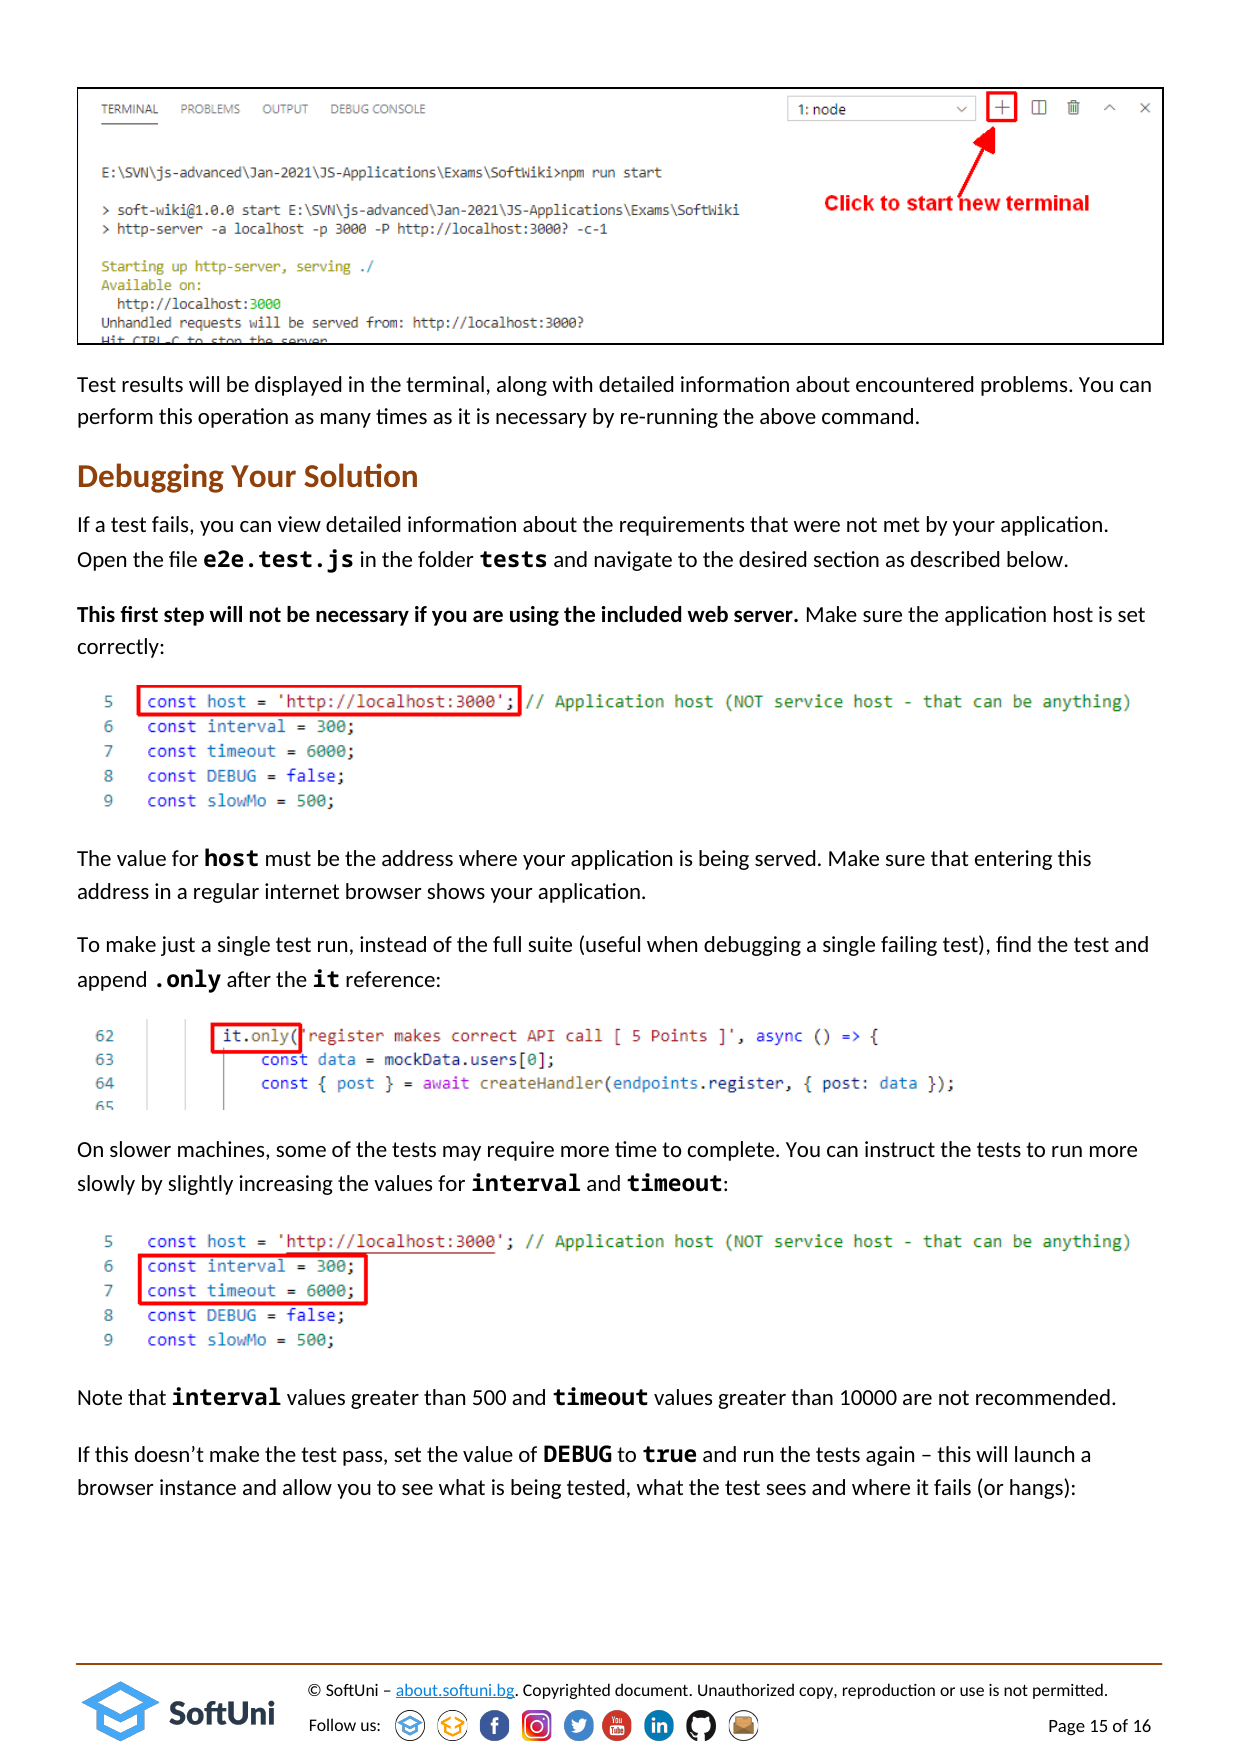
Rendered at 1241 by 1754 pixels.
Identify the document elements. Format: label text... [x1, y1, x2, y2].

picture [395, 1710, 425, 1741]
picture [602, 1710, 632, 1741]
picture [686, 1710, 716, 1741]
picture [78, 89, 1162, 343]
picture [665, 1732, 674, 1741]
picture [644, 1732, 653, 1741]
text On slower machines, some of the tests may require more time to complete. You can instruct the tests to run more slowly by slightly increasing the values for interval and timeout: [77, 1135, 1163, 1199]
picture [728, 1710, 759, 1741]
text This first step will not be necessary if you are using the included web server. Make sure the application host is set correctly: [77, 600, 1163, 660]
picture [665, 1710, 674, 1719]
subtitle Debugging Your Solution [77, 455, 1163, 496]
picture [658, 1723, 667, 1732]
text Note that interval values greater than 500 and timeout values greater than 10000 are not recommended. [77, 1381, 1163, 1412]
picture [76, 685, 1164, 817]
picture [564, 1710, 594, 1741]
picture [75, 1676, 281, 1747]
picture [76, 1224, 1164, 1356]
text To make just a single test run, instead of the full suite (useful when debugging a single failing test), find the test and append .only after the it reference: [77, 930, 1163, 994]
picture [76, 1019, 1164, 1110]
text If a test fails, you can view detailed information about the requirements that were not met by your application. Open the file e2e.test.js in the folder tests and navigate to the desired section as described below. [77, 510, 1163, 574]
text Test results will be displayed in the terminal, along with detailed information about encountered problems. You can perform this operation as many times as it is necessary by re-running the above command. [77, 370, 1163, 430]
picture [479, 1710, 510, 1741]
picture [522, 1710, 552, 1741]
text The value for host must be the address where your application is being served. Make sure that entering this address in a regular internet browser shows your application. [77, 842, 1163, 905]
text If this doesn’t make the test pass, set the value of DEBUG to true and run the tests again – this will launch a browser instance and allow you to see what is being tested, what the test sees and where it fails (or hangs): [77, 1438, 1163, 1501]
picture [437, 1710, 468, 1741]
picture [644, 1710, 653, 1719]
